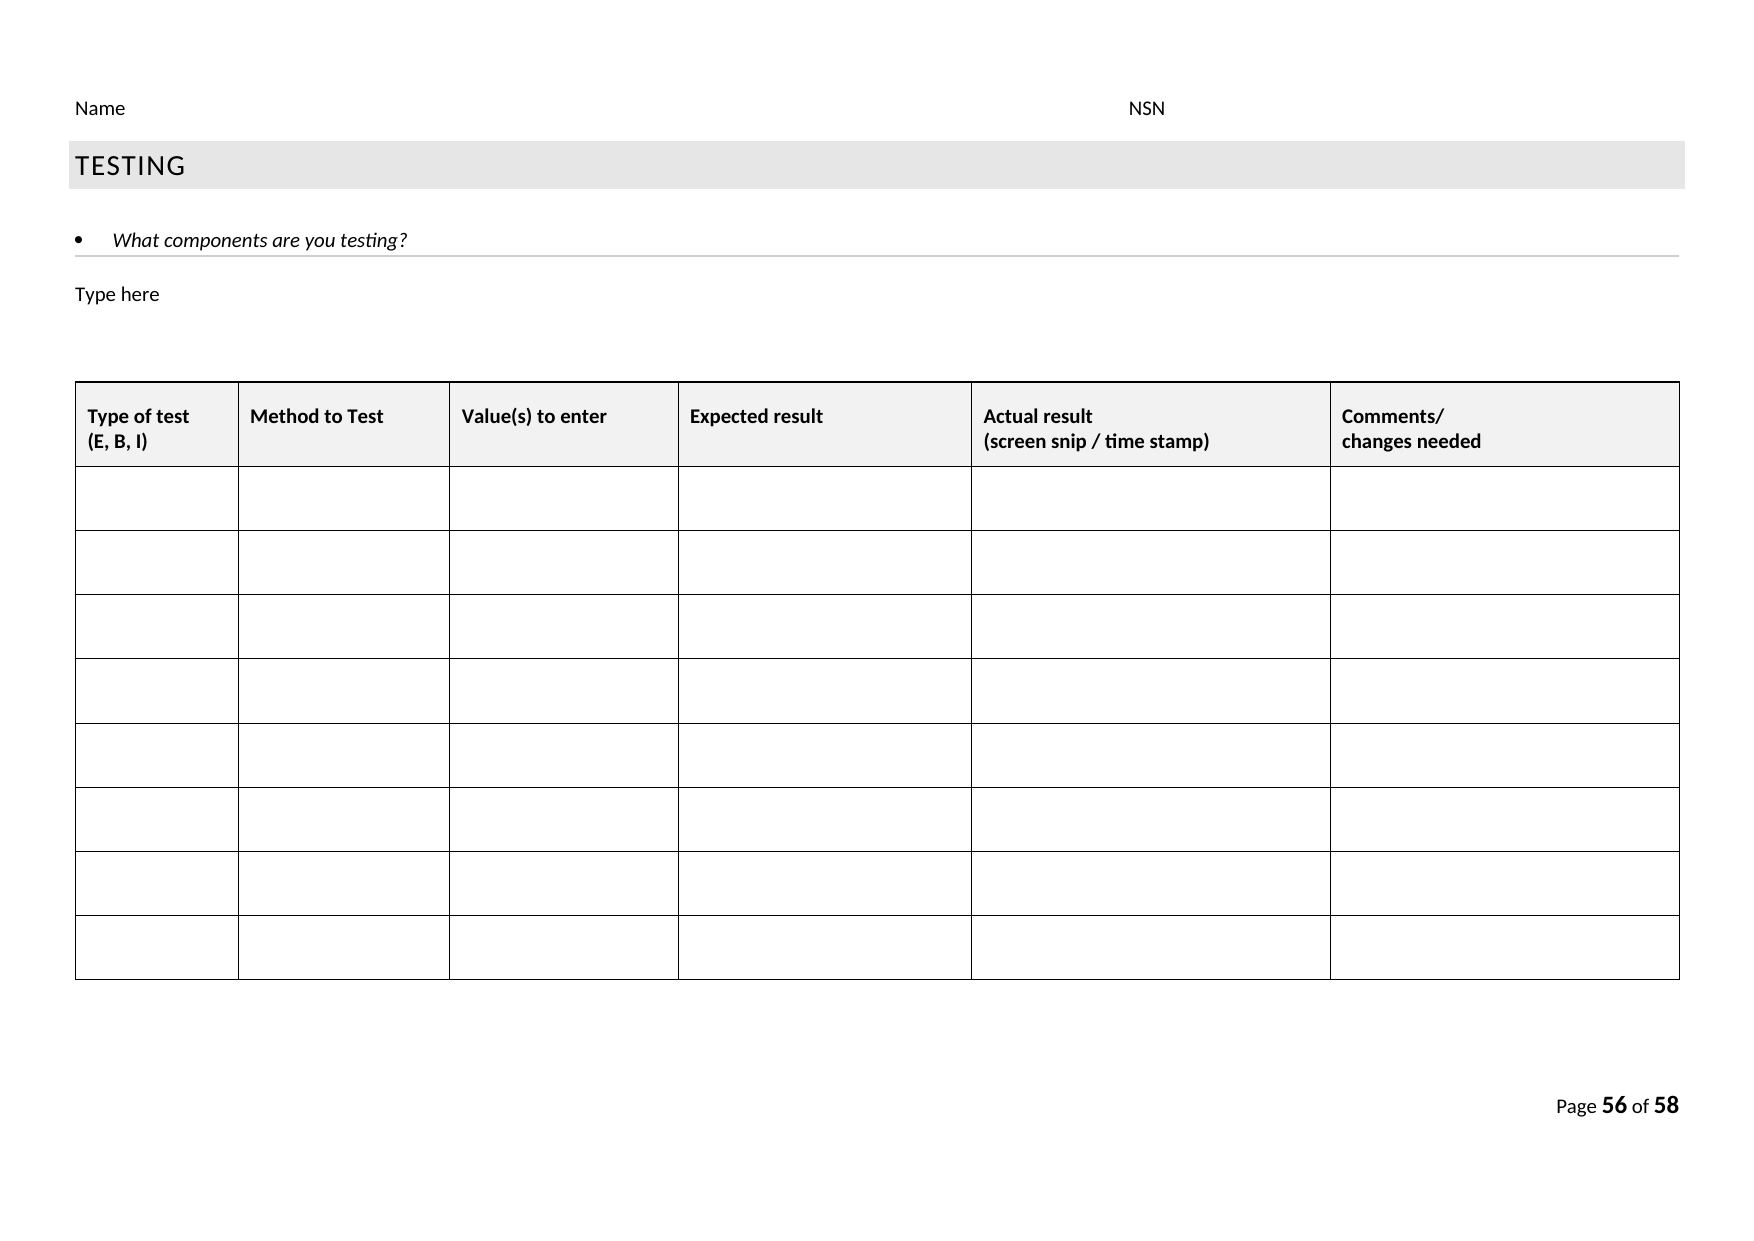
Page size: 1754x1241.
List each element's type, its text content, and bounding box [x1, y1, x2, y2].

table_cell [1331, 531, 1679, 594]
table_cell [972, 788, 1330, 851]
table_cell [679, 531, 971, 594]
table_cell [76, 916, 238, 979]
table_cell [239, 467, 449, 530]
table_cell [76, 788, 238, 851]
table_cell [972, 659, 1330, 722]
table_cell [450, 788, 678, 851]
table_cell [76, 595, 238, 658]
table_cell [1331, 467, 1679, 530]
table_cell [972, 531, 1330, 594]
table_cell [1331, 724, 1679, 787]
table_cell [450, 724, 678, 787]
table_cell [450, 659, 678, 722]
table_cell [972, 724, 1330, 787]
table_cell [239, 659, 449, 722]
table_cell [239, 916, 449, 979]
table_cell [76, 531, 238, 594]
table_cell [679, 595, 971, 658]
table_cell [679, 659, 971, 722]
table_cell [76, 659, 238, 722]
table_header Type of test (E, B, I) [76, 383, 238, 466]
table_cell [679, 916, 971, 979]
table_cell [679, 467, 971, 530]
table_cell [679, 852, 971, 915]
table_cell [679, 724, 971, 787]
table_cell [450, 916, 678, 979]
table_header Expected result [679, 383, 971, 466]
table_cell [76, 467, 238, 530]
table_header Actual result (screen snip / time stamp) [972, 383, 1330, 466]
table_cell [239, 852, 449, 915]
table_cell [1331, 659, 1679, 722]
table_cell [450, 595, 678, 658]
table_cell [972, 852, 1330, 915]
subtitle Testing [75, 147, 1679, 183]
table_header Value(s) to enter [450, 383, 678, 466]
text What components are you testing? [75, 228, 1679, 255]
table_cell [239, 595, 449, 658]
table_cell [76, 852, 238, 915]
table_cell [1331, 595, 1679, 658]
table_header Comments/ changes needed [1331, 383, 1679, 466]
table_cell [972, 467, 1330, 530]
table_cell [450, 531, 678, 594]
table_cell [450, 467, 678, 530]
table_cell [972, 916, 1330, 979]
text Type here [75, 281, 1679, 307]
table_cell [239, 724, 449, 787]
table_cell [1331, 788, 1679, 851]
table_cell [239, 788, 449, 851]
table_cell [679, 788, 971, 851]
table_cell [450, 852, 678, 915]
table_header Method to Test [239, 383, 449, 466]
table_cell [1331, 852, 1679, 915]
table_cell [239, 531, 449, 594]
table_cell [1331, 916, 1679, 979]
table_cell [76, 724, 238, 787]
table_cell [972, 595, 1330, 658]
